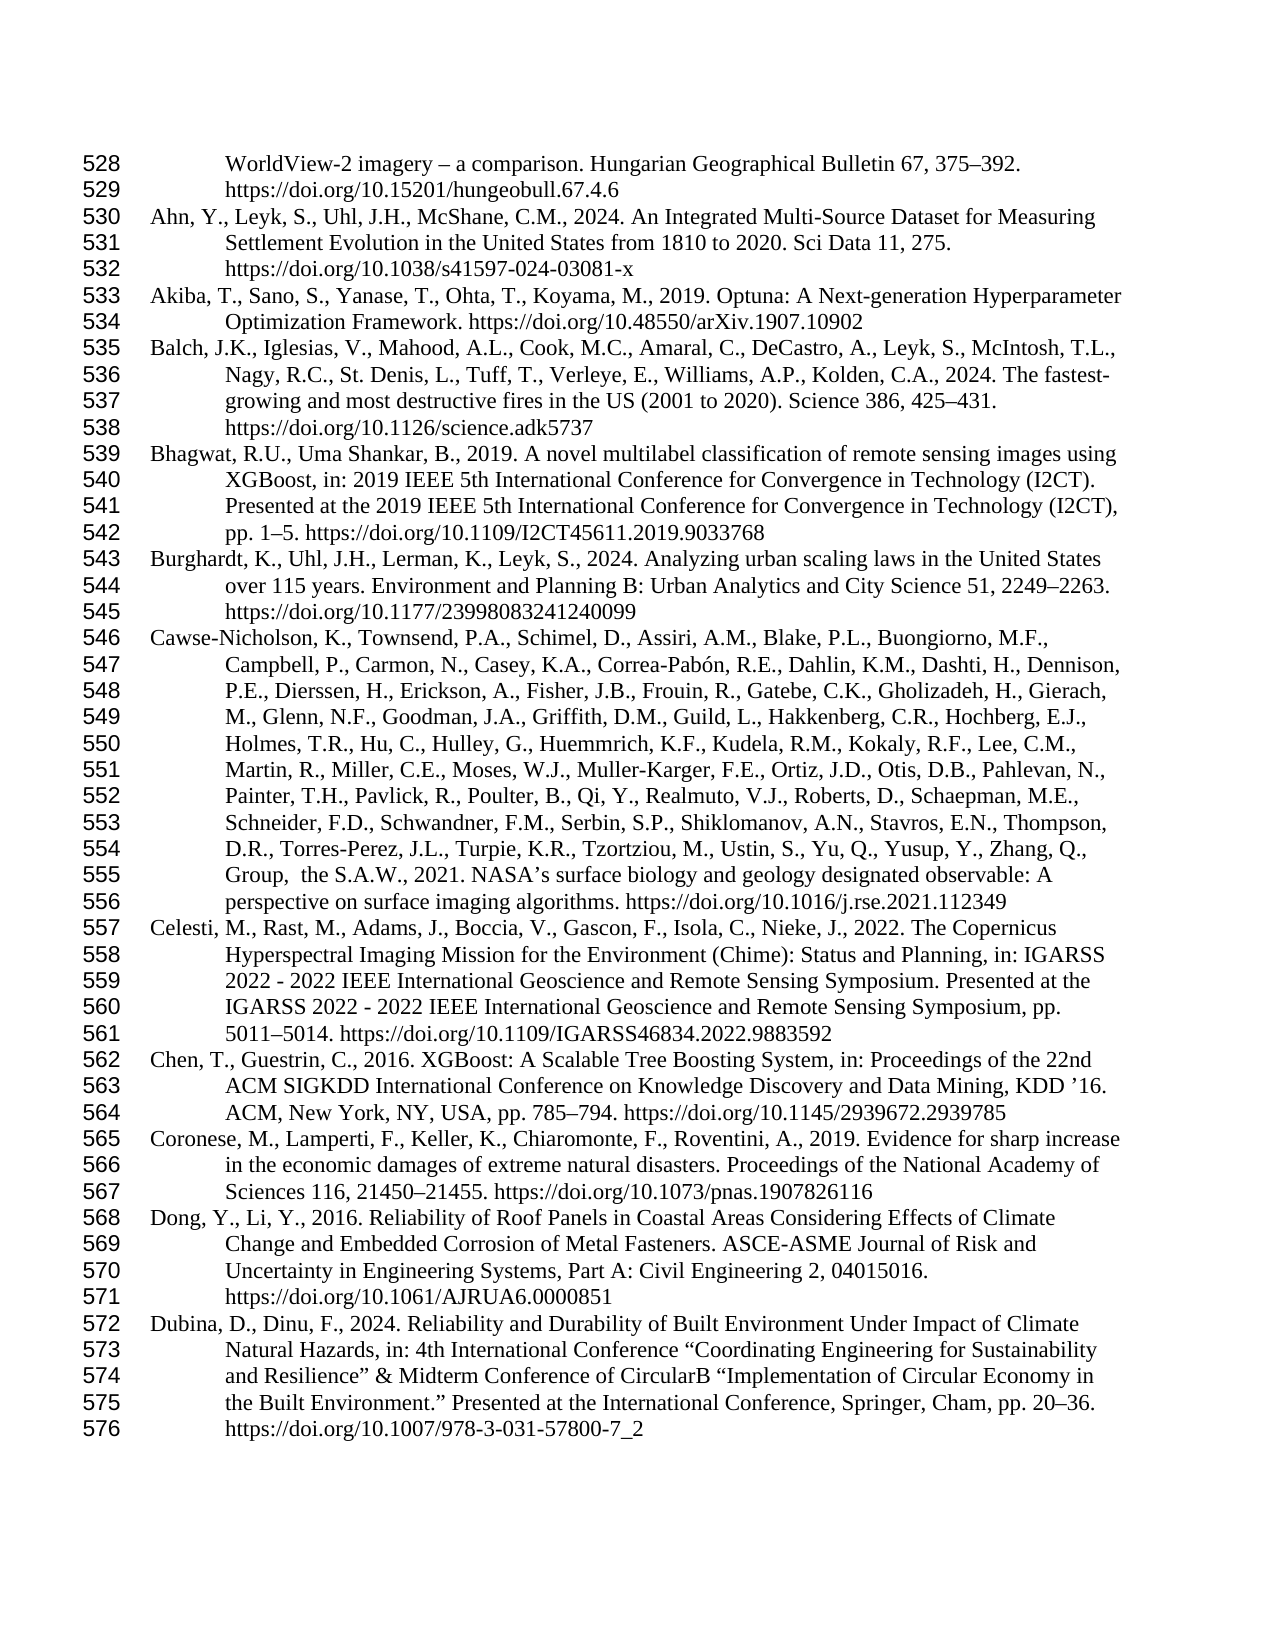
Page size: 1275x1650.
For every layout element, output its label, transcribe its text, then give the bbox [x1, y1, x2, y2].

text Dubina, D., Dinu, F., 2024. Reliability and Durability of Built Environment Under Impact of Climate Natural Hazards, in: 4th International Conference “Coordinating Engineering for Sustainability and Resilience” & Midterm Conference of CircularB “Implementation of Circular Economy in the Built Environment.” Presented at the International Conference, Springer, Cham, pp. 20–36. https://doi.org/10.1007/978-3-031-57800-7_2 [150, 1309, 1125, 1441]
text Bhagwat, R.U., Uma Shankar, B., 2019. A novel multilabel classification of remote sensing images using XGBoost, in: 2019 IEEE 5th International Conference for Convergence in Technology (I2CT). Presented at the 2019 IEEE 5th International Conference for Convergence in Technology (I2CT), pp. 1–5. https://doi.org/10.1109/I2CT45611.2019.9033768 [150, 440, 1125, 545]
text Celesti, M., Rast, M., Adams, J., Boccia, V., Gascon, F., Isola, C., Nieke, J., 2022. The Copernicus Hyperspectral Imaging Mission for the Environment (Chime): Status and Planning, in: IGARSS 2022 - 2022 IEEE International Geoscience and Remote Sensing Symposium. Presented at the IGARSS 2022 - 2022 IEEE International Geoscience and Remote Sensing Symposium, pp. 5011–5014. https://doi.org/10.1109/IGARSS46834.2022.9883592 [150, 914, 1125, 1046]
text Cawse-Nicholson, K., Townsend, P.A., Schimel, D., Assiri, A.M., Blake, P.L., Buongiorno, M.F., Campbell, P., Carmon, N., Casey, K.A., Correa-Pabón, R.E., Dahlin, K.M., Dashti, H., Dennison, P.E., Dierssen, H., Erickson, A., Fisher, J.B., Frouin, R., Gatebe, C.K., Gholizadeh, H., Gierach, M., Glenn, N.F., Goodman, J.A., Griffith, D.M., Guild, L., Hakkenberg, C.R., Hochberg, E.J., Holmes, T.R., Hu, C., Hulley, G., Huemmrich, K.F., Kudela, R.M., Kokaly, R.F., Lee, C.M., Martin, R., Miller, C.E., Moses, W.J., Muller-Karger, F.E., Ortiz, J.D., Otis, D.B., Pahlevan, N., Painter, T.H., Pavlick, R., Poulter, B., Qi, Y., Realmuto, V.J., Roberts, D., Schaepman, M.E., Schneider, F.D., Schwandner, F.M., Serbin, S.P., Shiklomanov, A.N., Stavros, E.N., Thompson, D.R., Torres-Perez, J.L., Turpie, K.R., Tzortziou, M., Ustin, S., Yu, Q., Yusup, Y., Zhang, Q., Group, the S.A.W., 2021. NASA’s surface biology and geology designated observable: A perspective on surface imaging algorithms. https://doi.org/10.1016/j.rse.2021.112349 [150, 624, 1125, 914]
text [150, 150, 1125, 203]
text Akiba, T., Sano, S., Yanase, T., Ohta, T., Koyama, M., 2019. Optuna: A Next-generation Hyperparameter Optimization Framework. https://doi.org/10.48550/arXiv.1907.10902 [150, 282, 1125, 334]
text Chen, T., Guestrin, C., 2016. XGBoost: A Scalable Tree Boosting System, in: Proceedings of the 22nd ACM SIGKDD International Conference on Knowledge Discovery and Data Mining, KDD ’16. ACM, New York, NY, USA, pp. 785–794. https://doi.org/10.1145/2939672.2939785 [150, 1046, 1125, 1125]
text Coronese, M., Lamperti, F., Keller, K., Chiaromonte, F., Roventini, A., 2019. Evidence for sharp increase in the economic damages of extreme natural disasters. Proceedings of the National Academy of Sciences 116, 21450–21455. https://doi.org/10.1073/pnas.1907826116 [150, 1125, 1125, 1204]
text Balch, J.K., Iglesias, V., Mahood, A.L., Cook, M.C., Amaral, C., DeCastro, A., Leyk, S., McIntosh, T.L., Nagy, R.C., St. Denis, L., Tuff, T., Verleye, E., Williams, A.P., Kolden, C.A., 2024. The fastest-growing and most destructive fires in the US (2001 to 2020). Science 386, 425–431. https://doi.org/10.1126/science.adk5737 [150, 334, 1125, 440]
text Ahn, Y., Leyk, S., Uhl, J.H., McShane, C.M., 2024. An Integrated Multi-Source Dataset for Measuring Settlement Evolution in the United States from 1810 to 2020. Sci Data 11, 275. https://doi.org/10.1038/s41597-024-03081-x [150, 203, 1125, 282]
text Dong, Y., Li, Y., 2016. Reliability of Roof Panels in Coastal Areas Considering Effects of Climate Change and Embedded Corrosion of Metal Fasteners. ASCE-ASME Journal of Risk and Uncertainty in Engineering Systems, Part A: Civil Engineering 2, 04015016. https://doi.org/10.1061/AJRUA6.0000851 [150, 1204, 1125, 1309]
text Burghardt, K., Uhl, J.H., Lerman, K., Leyk, S., 2024. Analyzing urban scaling laws in the United States over 115 years. Environment and Planning B: Urban Analytics and City Science 51, 2249–2263. https://doi.org/10.1177/23998083241240099 [150, 545, 1125, 624]
